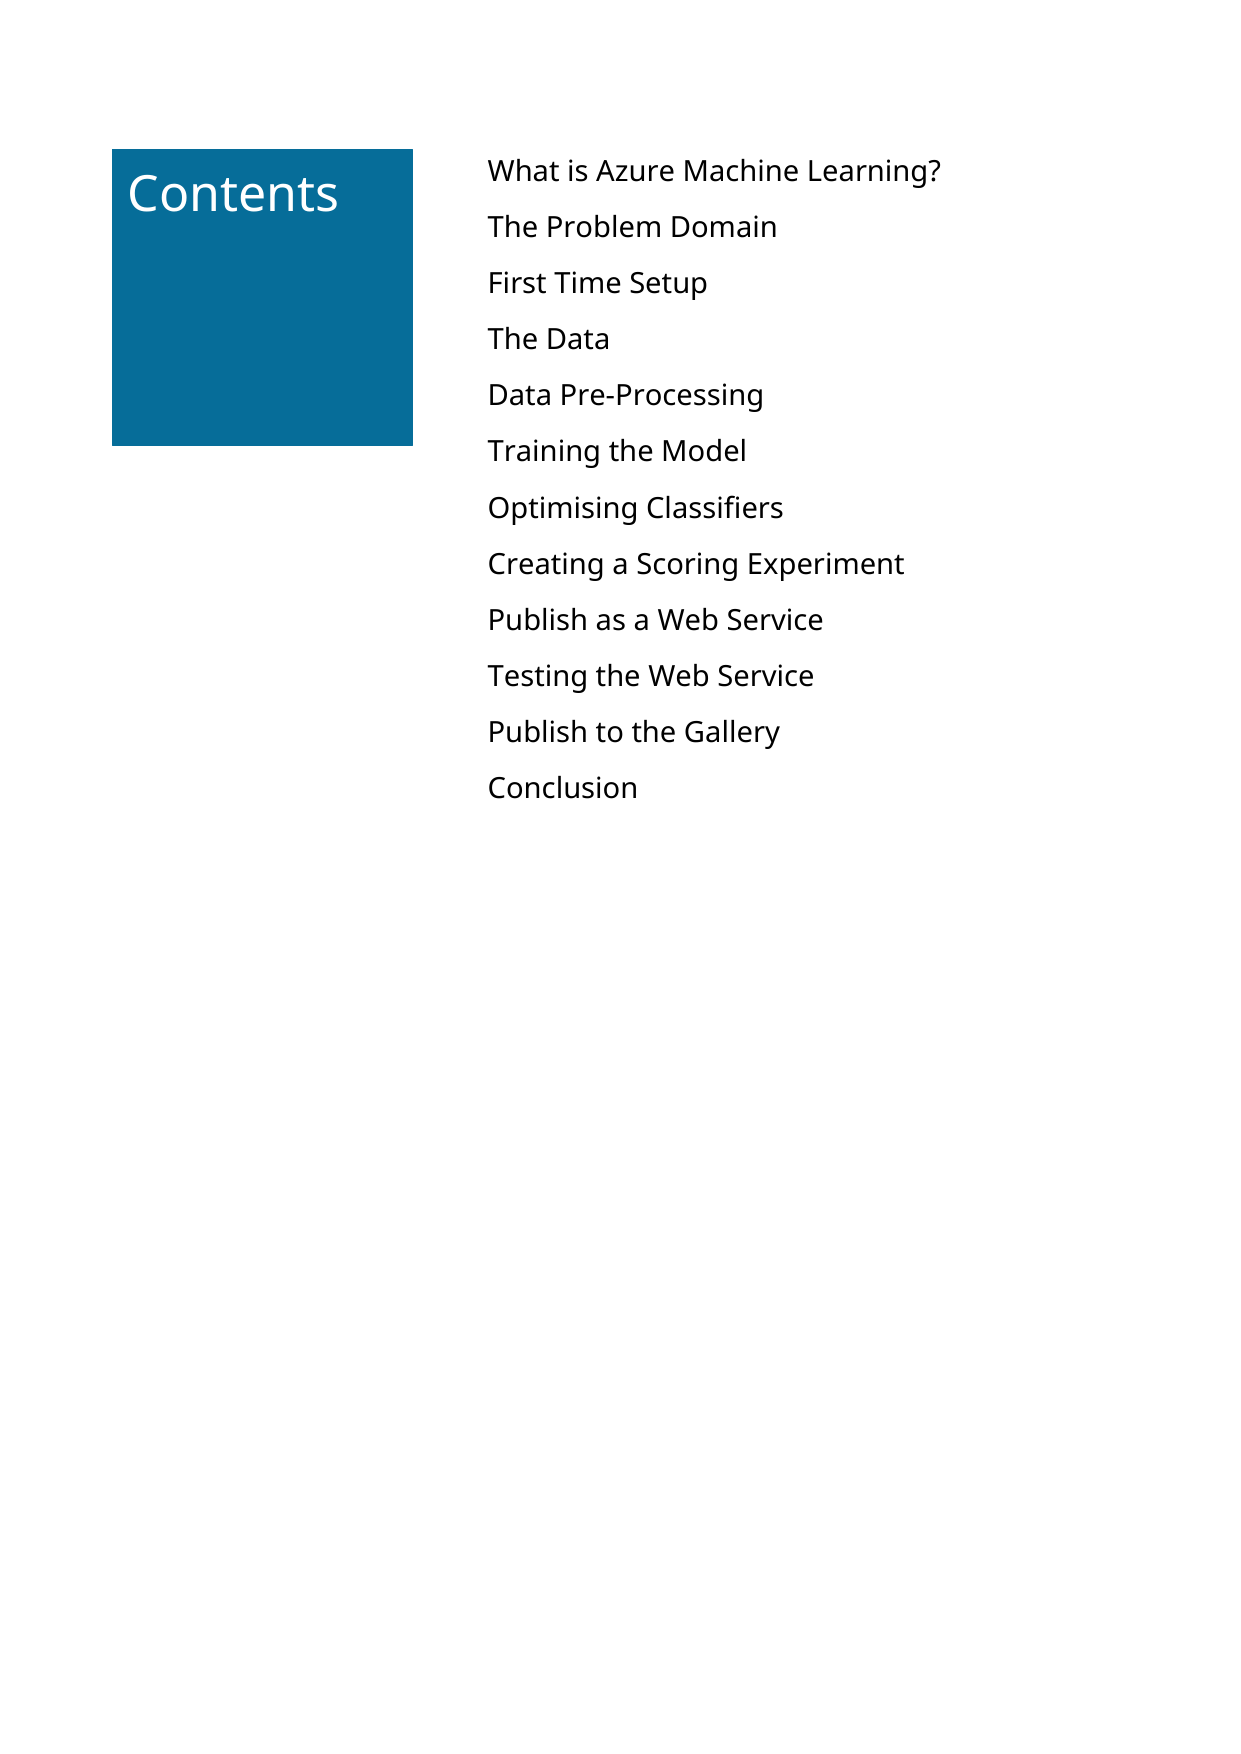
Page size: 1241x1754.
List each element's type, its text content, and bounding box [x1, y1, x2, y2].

text The Problem Domain [487, 206, 1128, 246]
text What is Azure Machine Learning? [487, 150, 1128, 190]
text The Data [487, 318, 1128, 358]
text Creating a Scoring Experiment [487, 543, 1128, 583]
text Conclusion [487, 768, 1128, 807]
text Publish as a Web Service [487, 599, 1128, 639]
text Publish to the Gallery [487, 711, 1128, 751]
text Data Pre-Processing [487, 374, 1128, 414]
text Training the Model [487, 431, 1128, 470]
text Testing the Web Service [487, 655, 1128, 695]
text Optimising Classifiers [487, 487, 1128, 527]
text First Time Setup [487, 262, 1128, 302]
